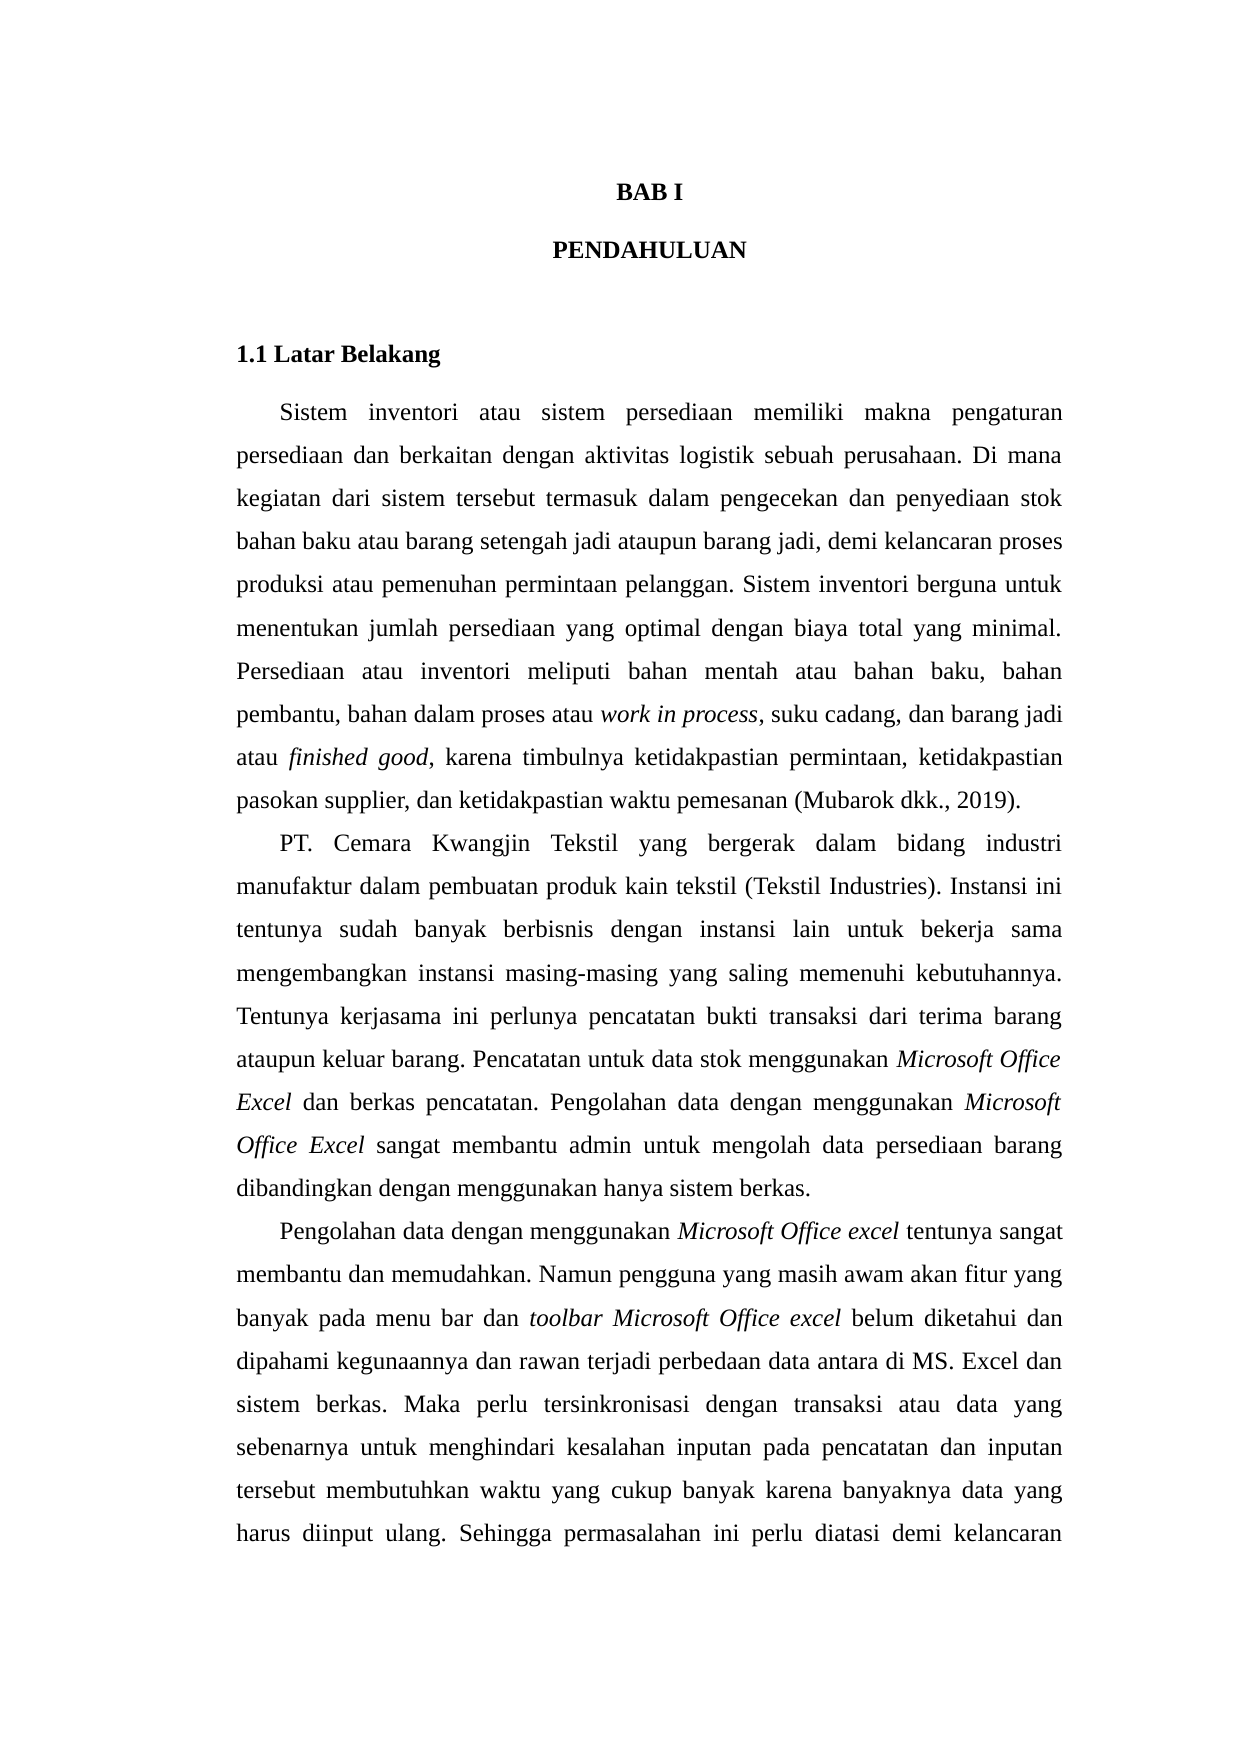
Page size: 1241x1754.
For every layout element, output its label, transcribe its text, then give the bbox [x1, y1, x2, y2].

list PT. Cemara Kwangjin Tekstil yang bergerak dalam bidang industri manufaktur dalam pembuatan produk kain tekstil (Tekstil Industries). Instansi ini tentunya sudah banyak berbisnis dengan instansi lain untuk bekerja sama mengembangkan instansi masing-masing yang saling memenuhi kebutuhannya. Tentunya kerjasama ini perlunya pencatatan bukti transaksi dari terima barang ataupun keluar barang. Pencatatan untuk data stok menggunakan Microsoft Office Excel dan berkas pencatatan. Pengolahan data dengan menggunakan Microsoft Office Excel sangat membantu admin untuk mengolah data persediaan barang dibandingkan dengan menggunakan hanya sistem berkas. [236, 828, 1063, 1202]
subtitle Latar Belakang [236, 339, 1063, 368]
subtitle PENDAHULUAN [236, 177, 1063, 263]
list Sistem inventori atau sistem persediaan memiliki makna pengaturan persediaan dan berkaitan dengan aktivitas logistik sebuah perusahaan. Di mana kegiatan dari sistem tersebut termasuk dalam pengecekan dan penyediaan stok bahan baku atau barang setengah jadi ataupun barang jadi, demi kelancaran proses produksi atau pemenuhan permintaan pelanggan. Sistem inventori berguna untuk menentukan jumlah persediaan yang optimal dengan biaya total yang minimal. Persediaan atau inventori meliputi bahan mentah atau bahan baku, bahan pembantu, bahan dalam proses atau work in process, suku cadang, dan barang jadi atau finished good, karena timbulnya ketidakpastian permintaan, ketidakpastian pasokan supplier, dan ketidakpastian waktu pemesanan (Mubarok dkk., 2019). [236, 397, 1063, 814]
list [236, 1216, 1063, 1547]
